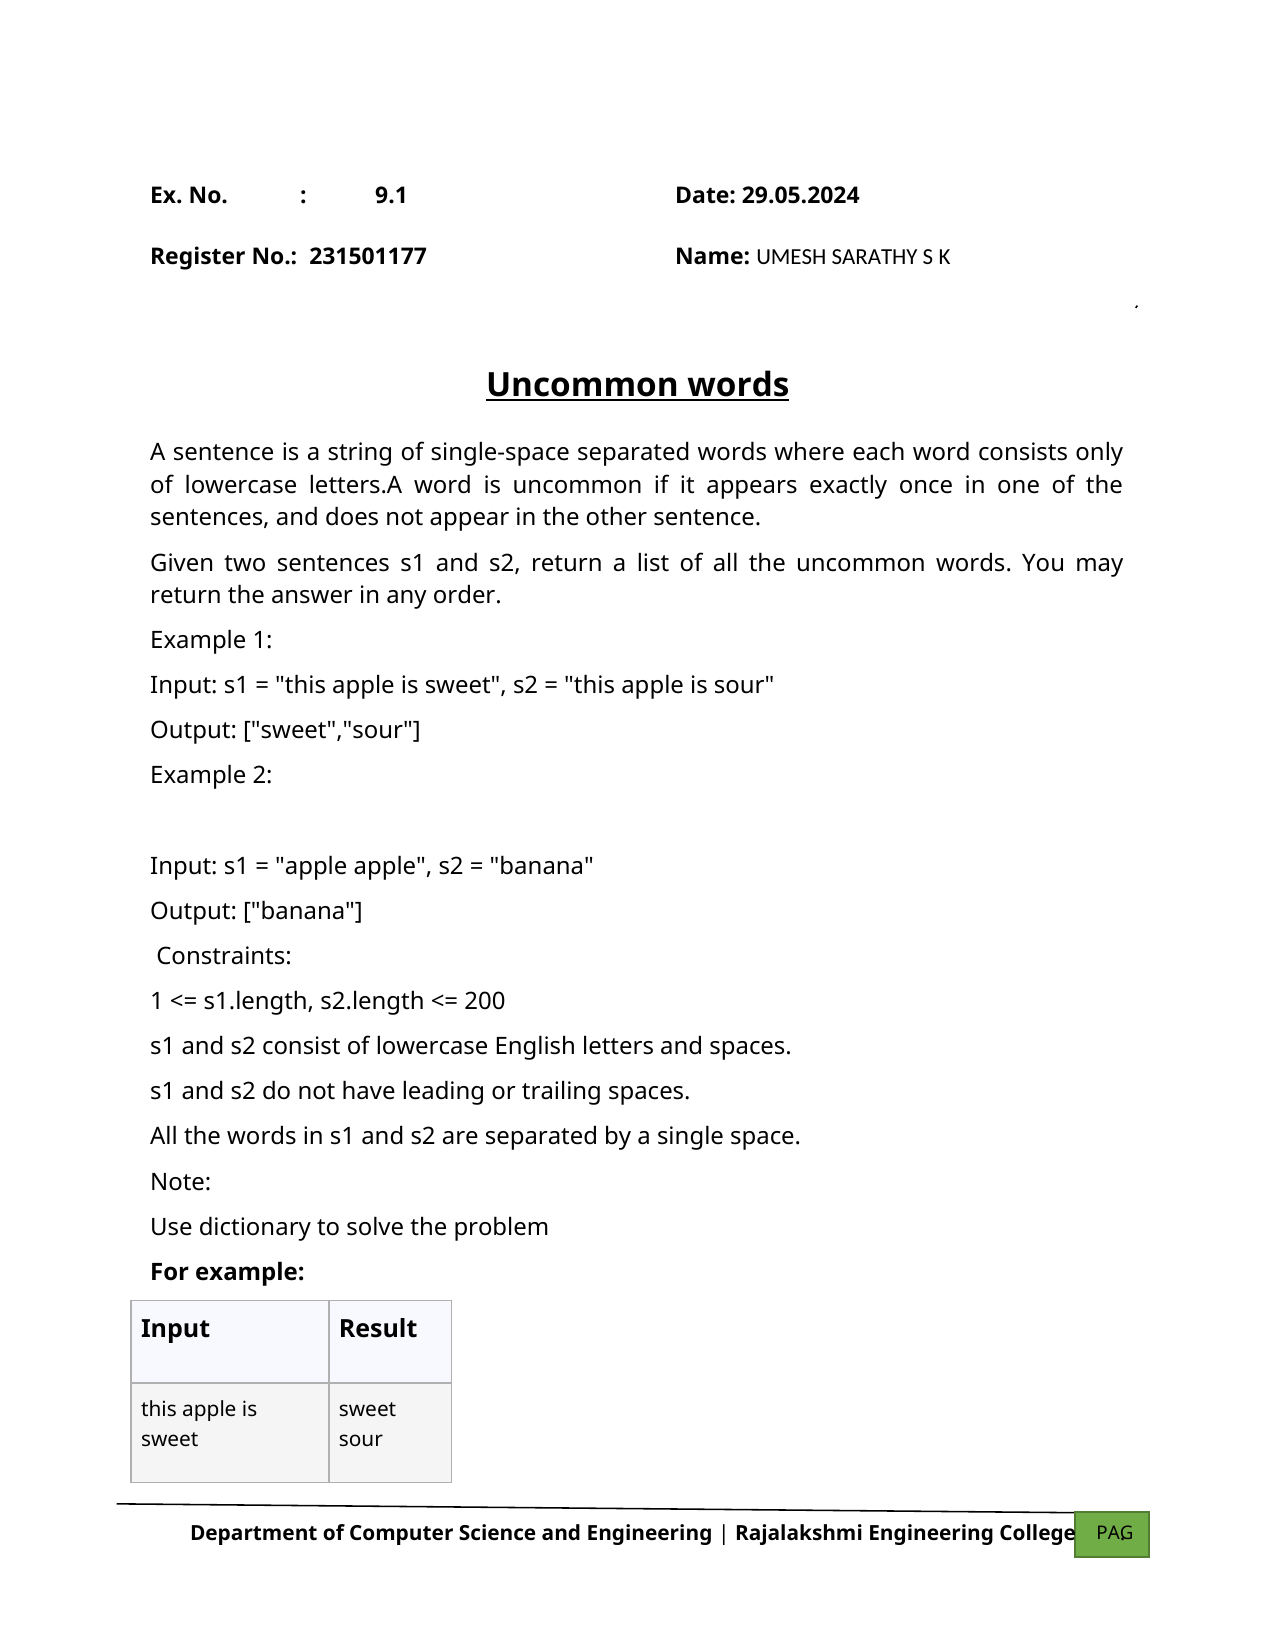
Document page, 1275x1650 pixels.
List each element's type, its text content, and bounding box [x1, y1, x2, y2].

text Use dictionary to solve the problem [150, 1209, 1125, 1242]
text Input: s1 = "apple apple", s2 = "banana" [150, 848, 1125, 881]
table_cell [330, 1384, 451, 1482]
text s1 and s2 do not have leading or trailing spaces. [150, 1074, 1125, 1107]
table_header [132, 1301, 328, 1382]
text Register No.: 231501177 Name: UMESH SARATHY S K [150, 239, 1125, 271]
text All the words in s1 and s2 are separated by a single space. [150, 1119, 1125, 1152]
text Example 2: [150, 758, 1125, 791]
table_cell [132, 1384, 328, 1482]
text Uncommon words [150, 360, 1125, 406]
text For example: [150, 1254, 1125, 1287]
text Example 1: [150, 623, 1125, 656]
text s1 and s2 consist of lowercase English letters and spaces. [150, 1029, 1125, 1062]
text A sentence is a string of single-space separated words where each word consists only of lowercase letters.A word is uncommon if it appears exactly once in one of the sentences, and does not appear in the other sentence. [150, 435, 1125, 533]
text Output: ["sweet","sour"] [150, 713, 1125, 746]
text Note: [150, 1164, 1125, 1197]
text Input: s1 = "this apple is sweet", s2 = "this apple is sour" [150, 668, 1125, 701]
text Ex. No. : 9.1 Date: 29.05.2024 [150, 179, 1125, 210]
text Given two sentences s1 and s2, return a list of all the uncommon words. You may return the answer in any order. [150, 545, 1125, 611]
text 1 <= s1.length, s2.length <= 200 [150, 984, 1125, 1016]
text Constraints: [150, 939, 1125, 971]
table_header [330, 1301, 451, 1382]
text Output: ["banana"] [150, 894, 1125, 926]
